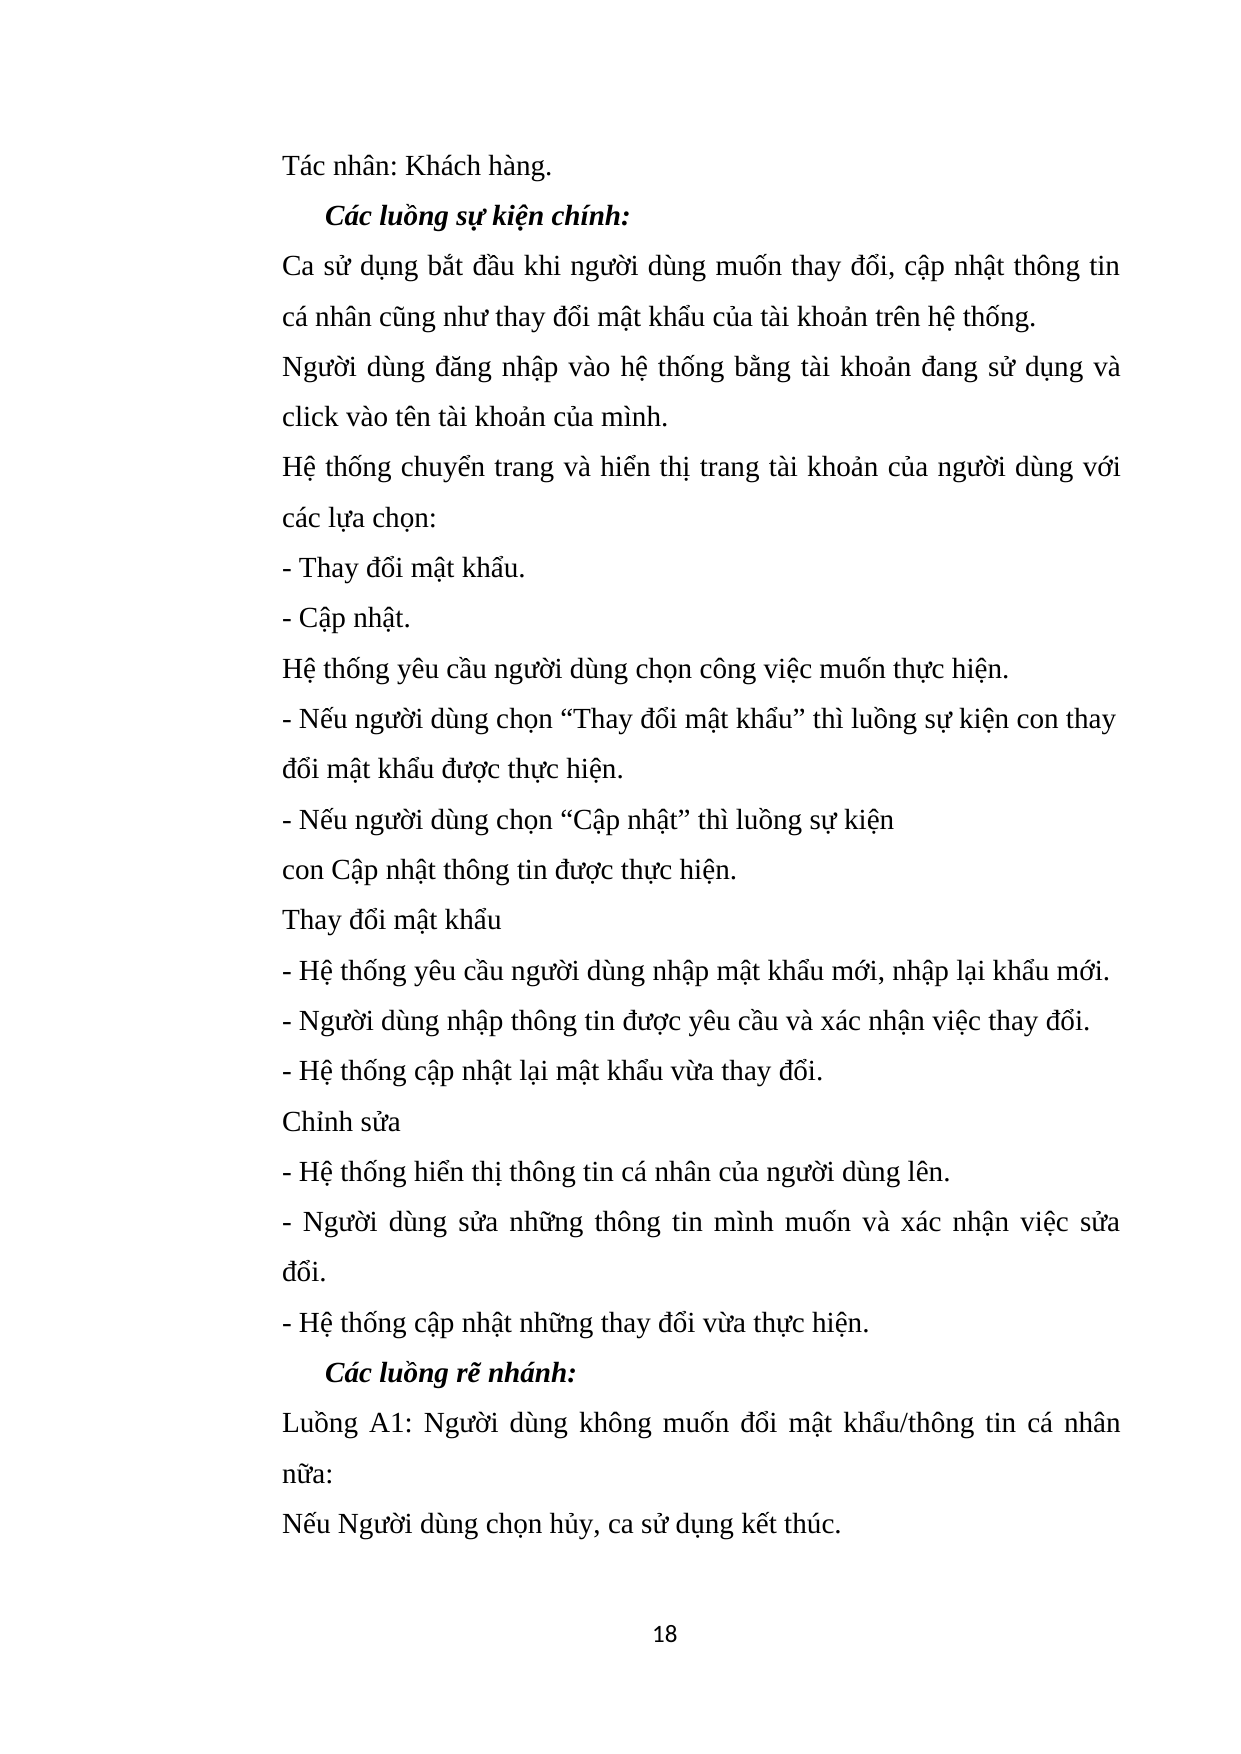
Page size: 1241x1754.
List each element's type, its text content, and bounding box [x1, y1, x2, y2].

text Hệ thống chuyển trang và hiển thị trang tài khoản của người dùng với các lựa chọn: [282, 449, 1122, 533]
text Thay đổi mật khẩu [282, 902, 1122, 936]
text - Hệ thống hiển thị thông tin cá nhân của người dùng lên. [282, 1154, 1122, 1187]
text - Nếu người dùng chọn “Cập nhật” thì luồng sự kiện [282, 802, 1122, 835]
text Các luồng sự kiện chính: [282, 198, 1122, 232]
text Luồng A1: Người dùng không muốn đổi mật khẩu/thông tin cá nhân nữa: [282, 1406, 1122, 1489]
text con Cập nhật thông tin được thực hiện. [282, 852, 1122, 886]
text Tác nhân: Khách hàng. [282, 148, 1122, 181]
text Nếu Người dùng chọn hủy, ca sử dụng kết thúc. [282, 1506, 1122, 1540]
text Hệ thống yêu cầu người dùng chọn công việc muốn thực hiện. [282, 651, 1122, 684]
text - Nếu người dùng chọn “Thay đổi mật khẩu” thì luồng sự kiện con thay [282, 701, 1122, 735]
text đổi mật khẩu được thực hiện. [282, 751, 1122, 785]
text - Hệ thống cập nhật những thay đổi vừa thực hiện. [282, 1305, 1122, 1338]
text - Thay đổi mật khẩu. [282, 550, 1122, 584]
text - Cập nhật. [282, 601, 1122, 634]
text - Người dùng sửa những thông tin mình muốn và xác nhận việc sửa đổi. [282, 1204, 1122, 1288]
text Chỉnh sửa [282, 1104, 1122, 1137]
text Người dùng đăng nhập vào hệ thống bằng tài khoản đang sử dụng và click vào tên tài khoản của mình. [282, 349, 1122, 433]
text - Hệ thống cập nhật lại mật khẩu vừa thay đổi. [282, 1053, 1122, 1087]
text - Hệ thống yêu cầu người dùng nhập mật khẩu mới, nhập lại khẩu mới. [282, 953, 1122, 986]
text Ca sử dụng bắt đầu khi người dùng muốn thay đổi, cập nhật thông tin cá nhân cũng như thay đổi mật khẩu của tài khoản trên hệ thống. [282, 248, 1122, 332]
text Các luồng rẽ nhánh: [282, 1355, 1122, 1389]
text - Người dùng nhập thông tin được yêu cầu và xác nhận việc thay đổi. [282, 1003, 1122, 1037]
